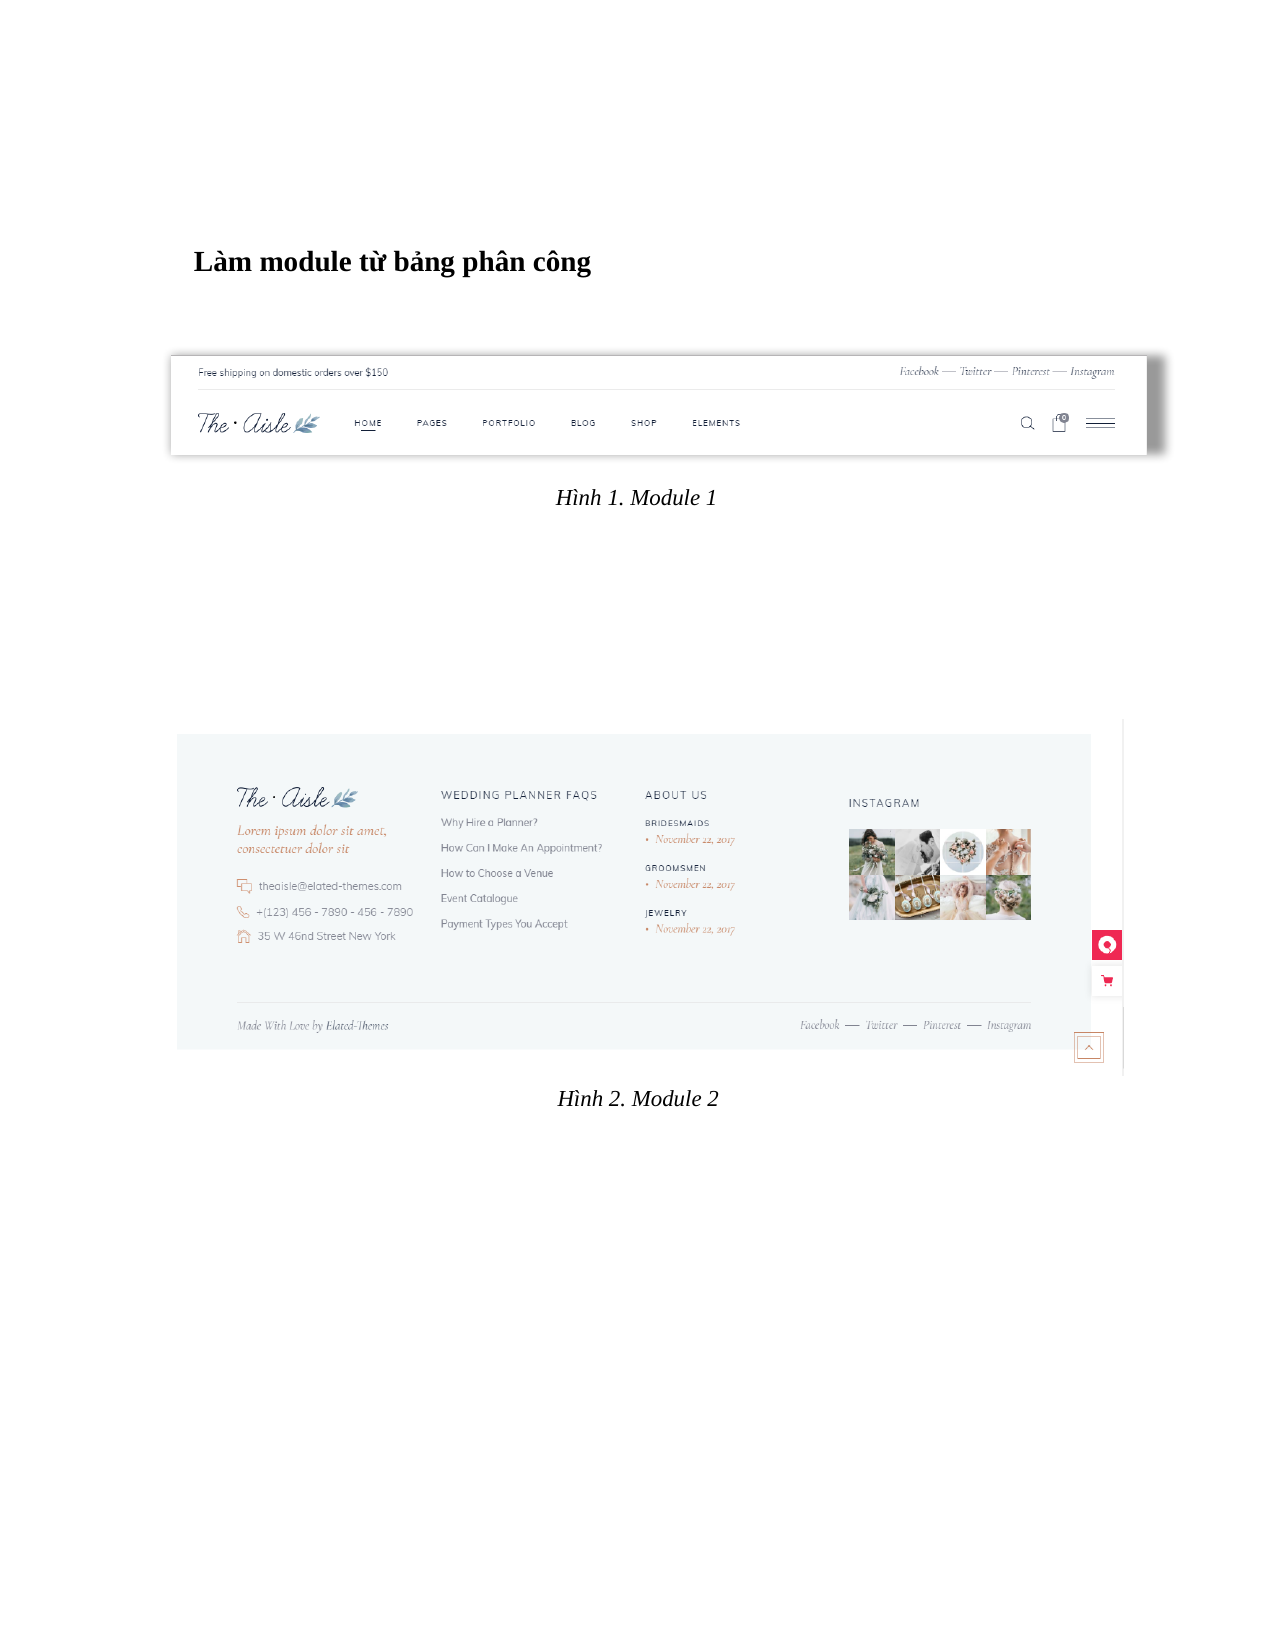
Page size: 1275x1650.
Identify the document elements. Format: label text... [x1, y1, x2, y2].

text Làm module từ bảng phân công [150, 244, 1125, 277]
picture [171, 355, 1147, 455]
text Hình 1. Module 1 [150, 484, 1125, 511]
picture [150, 719, 1124, 1076]
